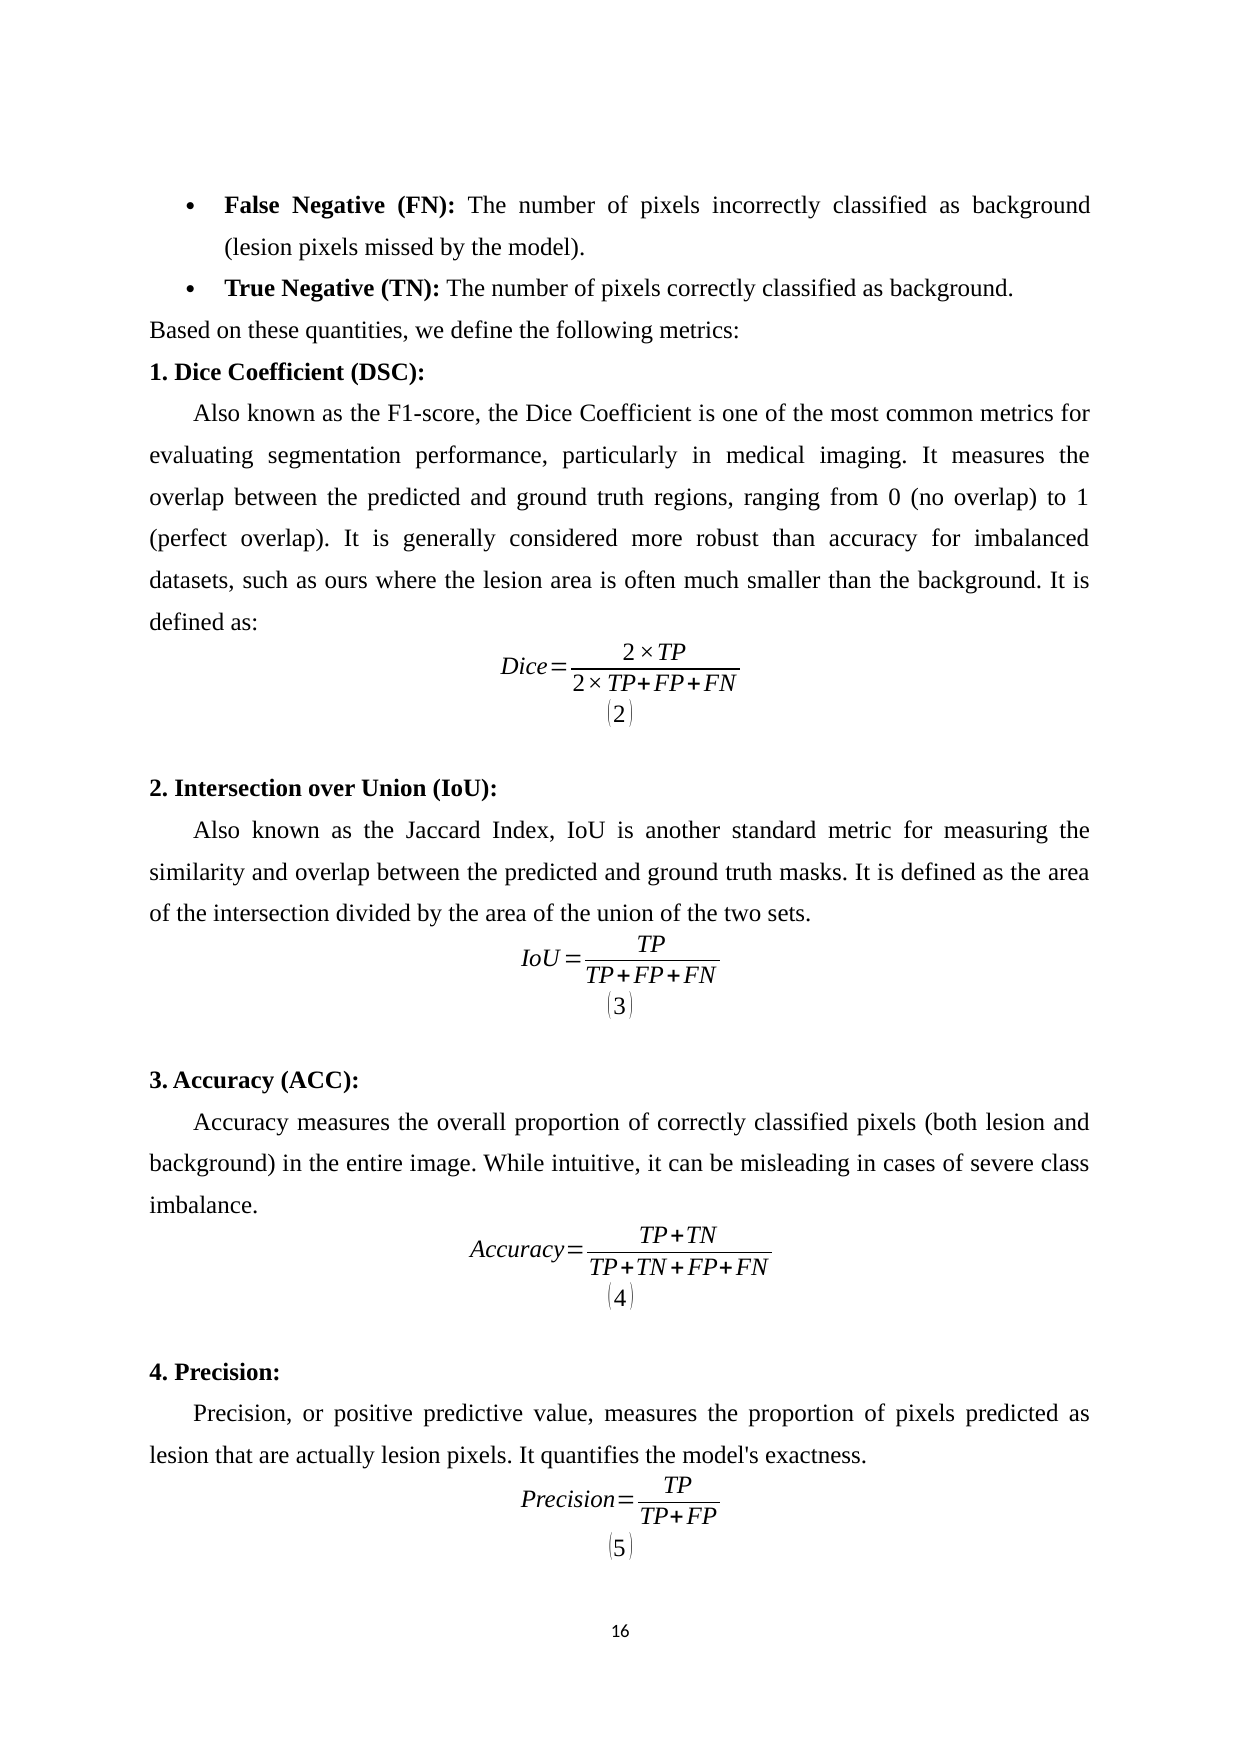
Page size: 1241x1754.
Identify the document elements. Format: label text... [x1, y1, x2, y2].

text 4. Precision: [149, 1347, 1091, 1388]
text 2. Intersection over Union (IoU): [149, 763, 1091, 805]
text Based on these quantities, we define the following metrics: [149, 305, 1091, 347]
list True Negative (TN): The number of pixels correctly classified as background. [187, 263, 1091, 305]
text 3. Accuracy (ACC): [149, 1055, 1091, 1097]
text 1. Dice Coefficient (DSC): [149, 347, 1091, 388]
text Also known as the F1-score, the Dice Coefficient is one of the most common metrics for evaluating segmentation performance, particularly in medical imaging. It measures the overlap between the predicted and ground truth regions, ranging from 0 (no overlap) to 1 (perfect overlap). It is generally considered more robust than accuracy for imbalanced datasets, such as ours where the lesion area is often much smaller than the background. It is defined as: [149, 388, 1091, 638]
text Precision, or positive predictive value, measures the proportion of pixels predicted as lesion that are actually lesion pixels. It quantifies the model's exactness. [149, 1388, 1091, 1472]
text Accuracy measures the overall proportion of correctly classified pixels (both lesion and background) in the entire image. While intuitive, it can be misleading in cases of severe class imbalance. [149, 1097, 1091, 1222]
list False Negative (FN): The number of pixels incorrectly classified as background (lesion pixels missed by the model). [187, 180, 1091, 263]
text Also known as the Jaccard Index, IoU is another standard metric for measuring the similarity and overlap between the predicted and ground truth masks. It is defined as the area of the intersection divided by the area of the union of the two sets. [149, 805, 1091, 930]
